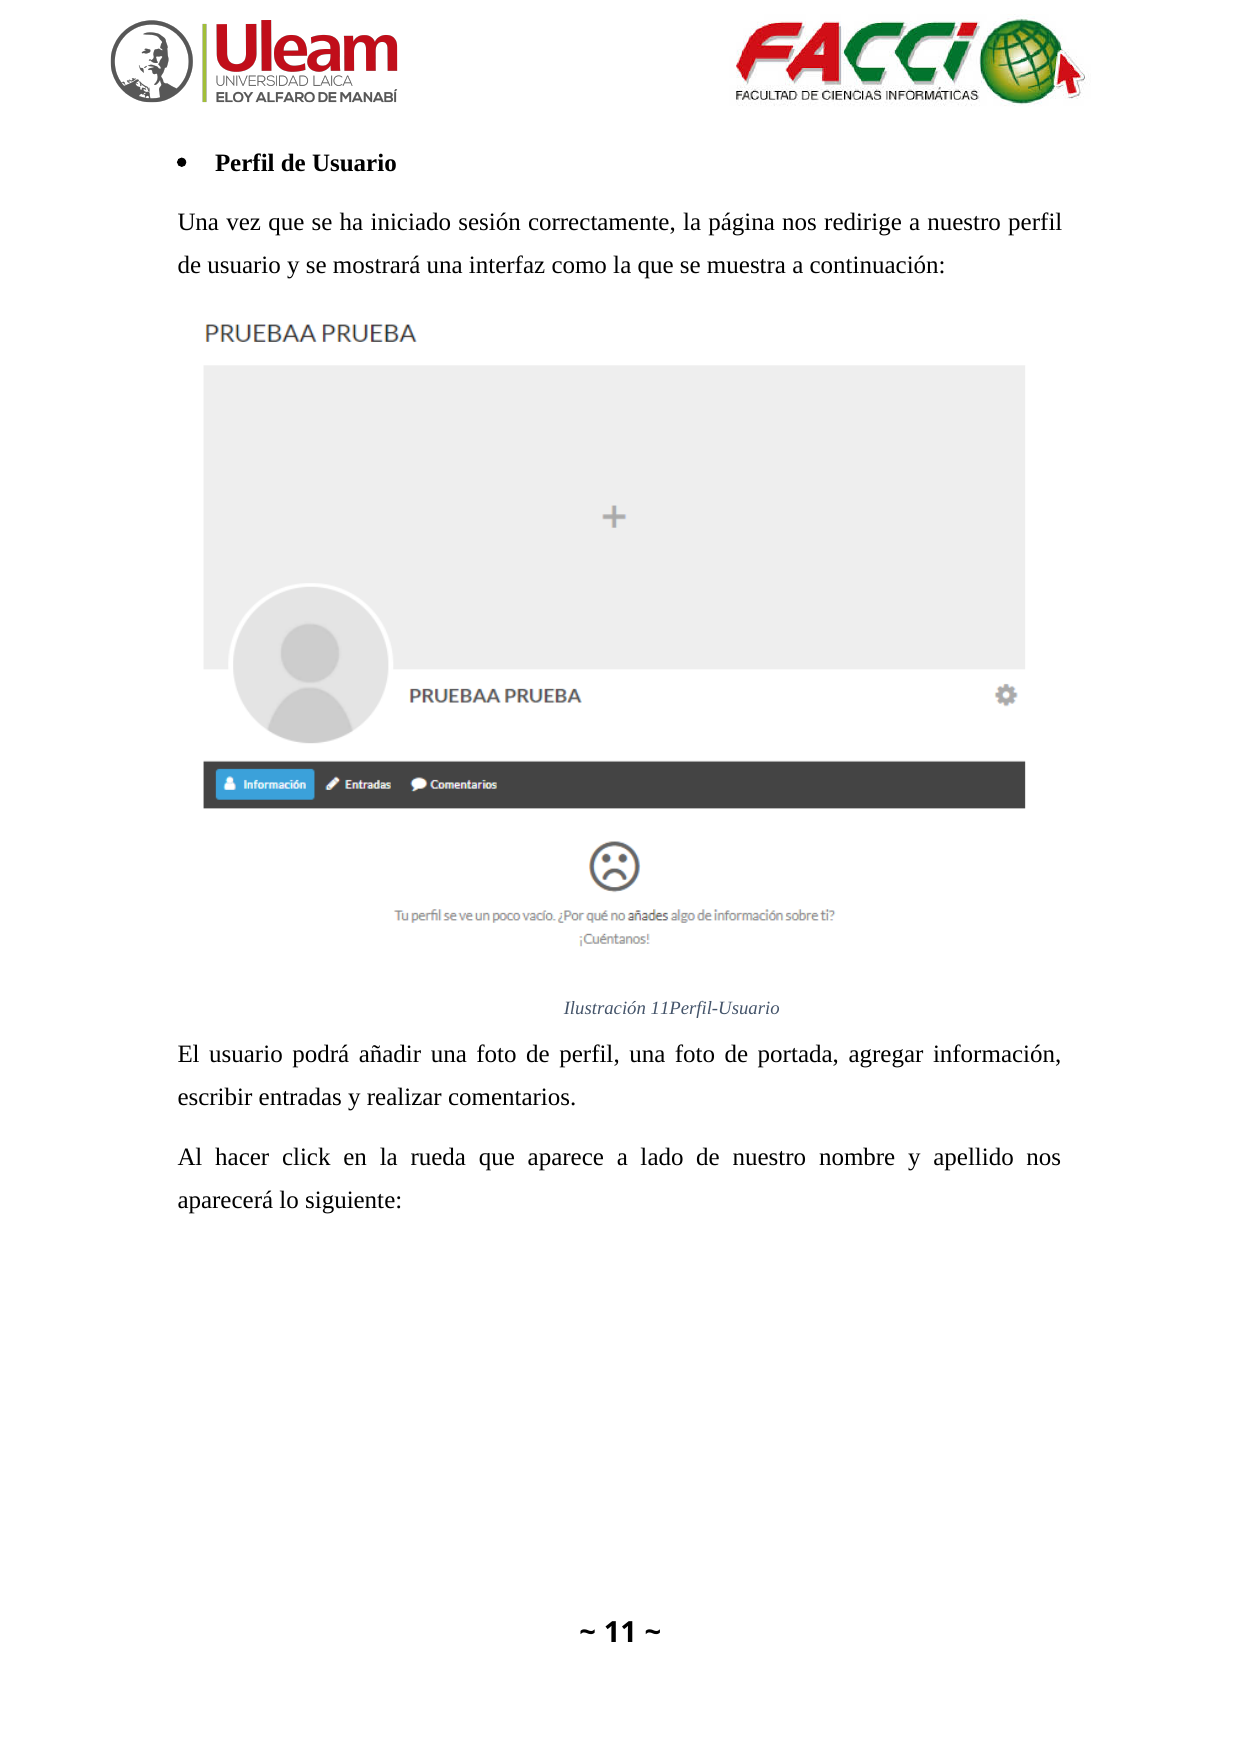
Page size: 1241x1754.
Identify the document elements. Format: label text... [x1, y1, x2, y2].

text Una vez que se ha iniciado sesión correctamente, la página nos redirige a nuestro perfil de usuario y se mostrará una interfaz como la que se muestra a continuación: [177, 207, 1063, 279]
list Perfil de Usuario [177, 148, 1063, 176]
picture [81, 14, 411, 114]
text El usuario podrá añadir una foto de perfil, una foto de portada, agregar información, escribir entradas y realizar comentarios. [177, 1039, 1063, 1111]
picture [184, 310, 1056, 966]
picture [722, 14, 1099, 107]
text Ilustración 11Perfil-Usuario [207, 997, 1063, 1018]
text Al hacer click en la rueda que aparece a lado de nuestro nombre y apellido nos aparecerá lo siguiente: [177, 1142, 1063, 1214]
